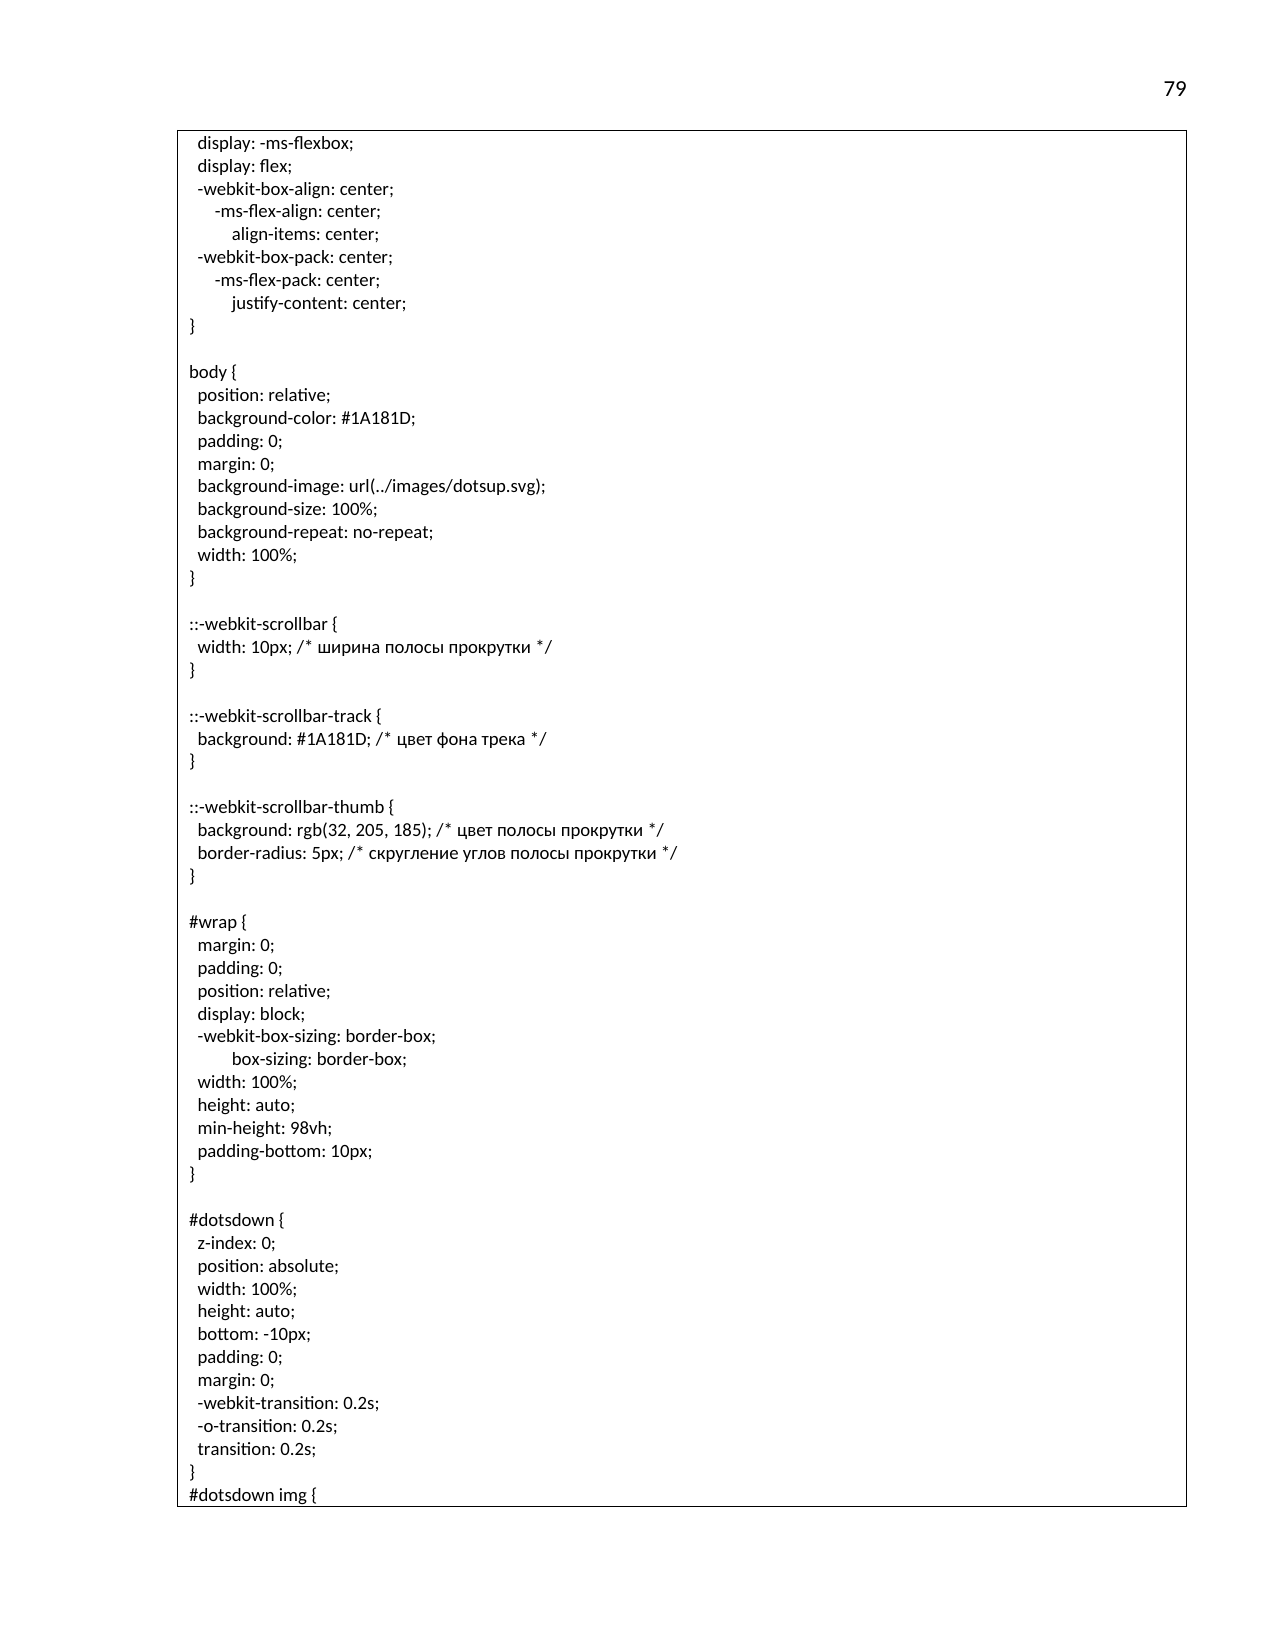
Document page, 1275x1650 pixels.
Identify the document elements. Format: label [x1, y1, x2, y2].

table_header [178, 131, 1186, 1506]
